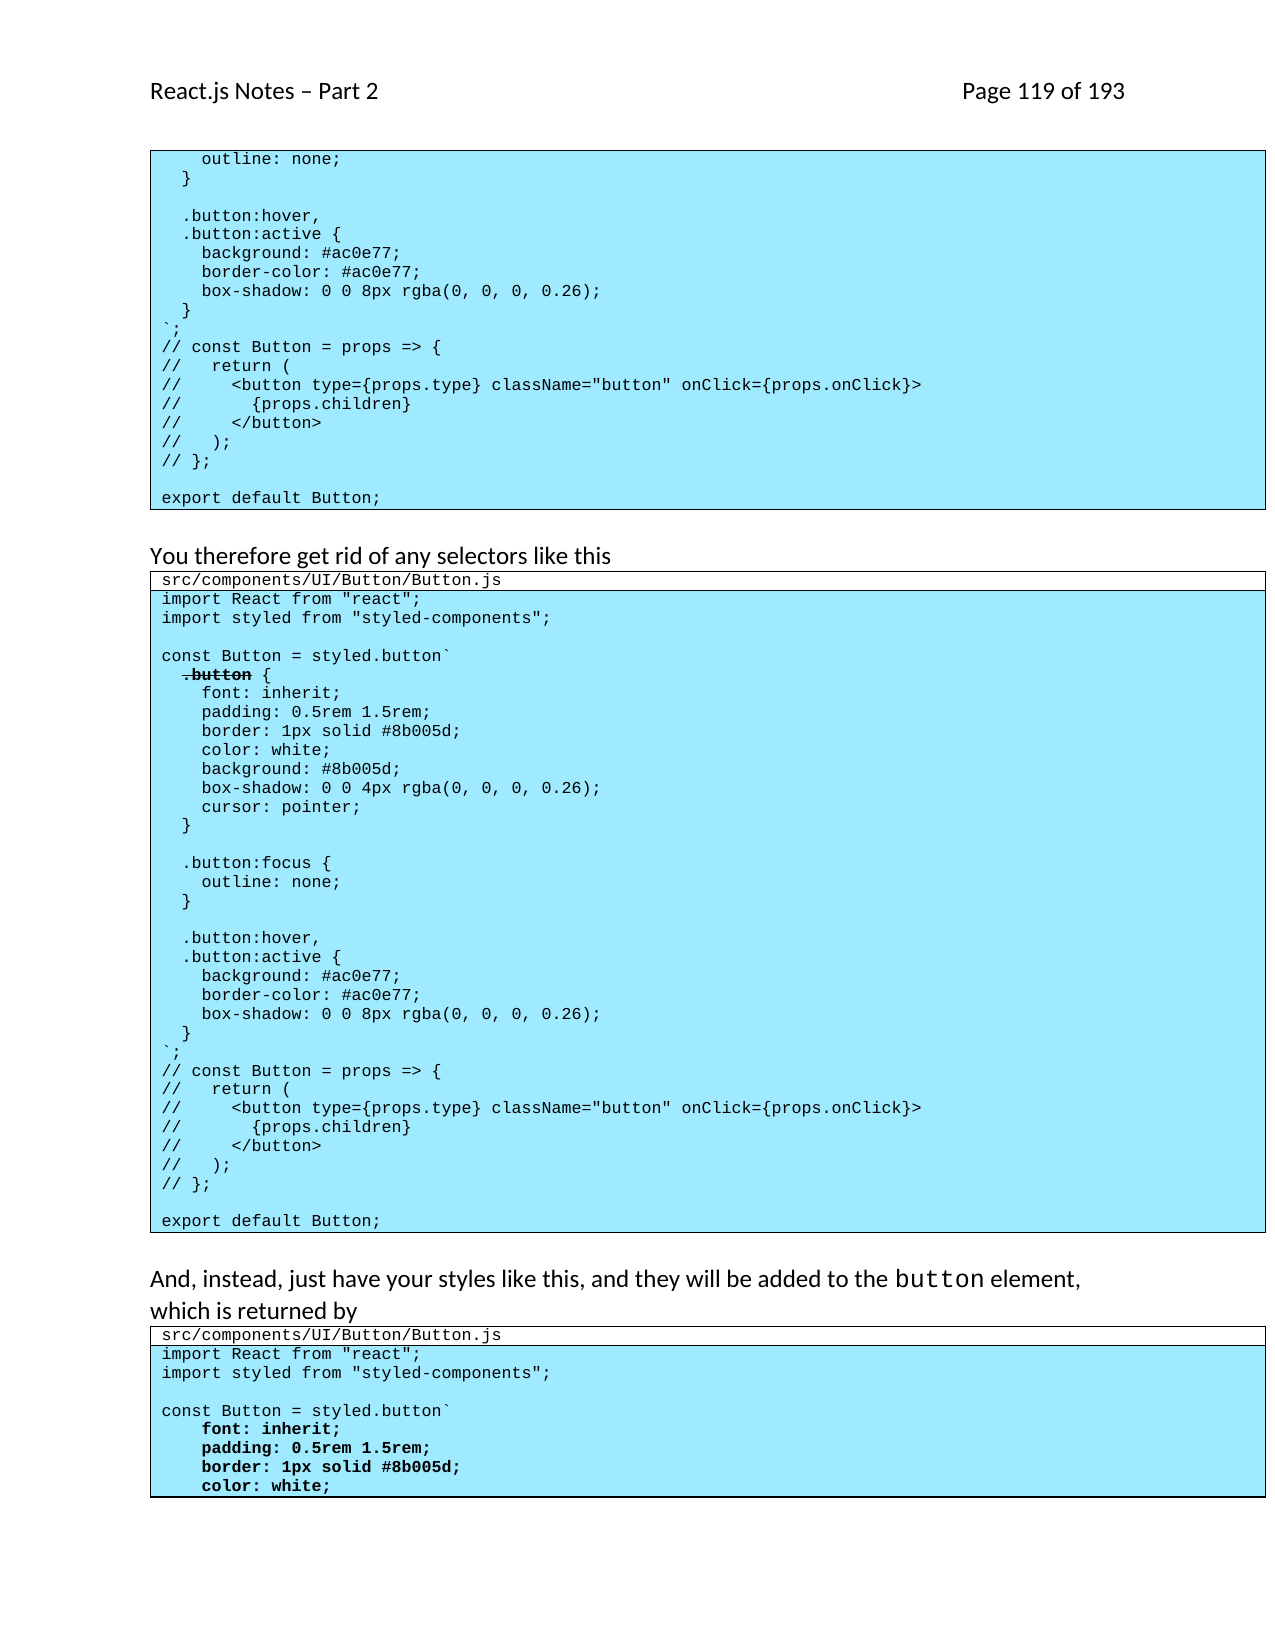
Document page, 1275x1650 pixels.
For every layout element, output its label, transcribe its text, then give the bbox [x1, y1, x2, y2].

text You therefore get rid of any selectors like this [150, 540, 1125, 571]
text And, instead, just have your styles like this, and they will be added to the button element, which is returned by [150, 1263, 1125, 1326]
table_header src/components/UI/Button/Button.js [151, 1327, 1265, 1345]
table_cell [151, 1346, 1265, 1496]
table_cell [151, 151, 1265, 509]
table_header src/components/UI/Button/Button.js [151, 572, 1265, 590]
